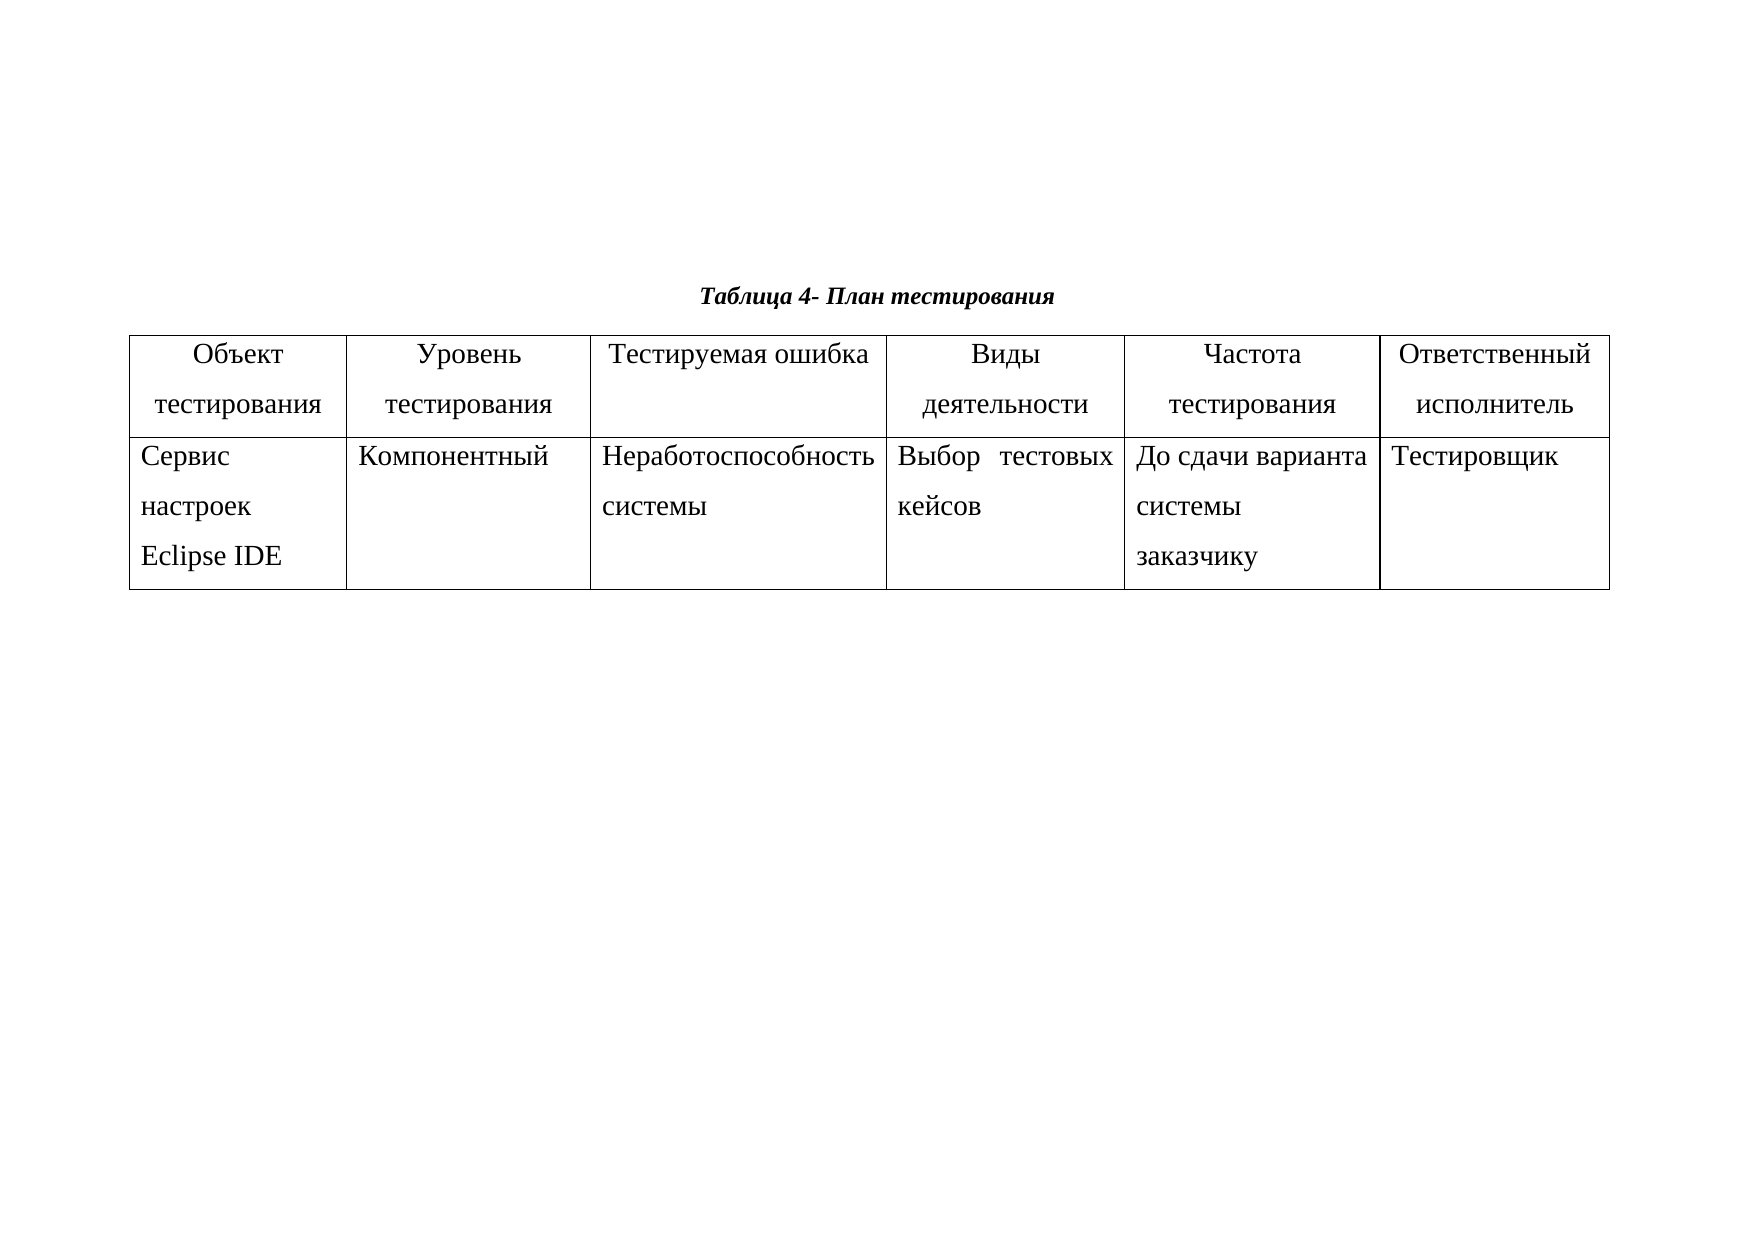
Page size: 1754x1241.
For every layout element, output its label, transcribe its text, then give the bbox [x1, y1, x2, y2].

table_cell Компонентный [347, 438, 590, 588]
text Таблица 4- План тестирования [118, 281, 1636, 310]
table_header Ответственный исполнитель [1381, 336, 1609, 437]
table_header Объект тестирования [130, 336, 346, 437]
table_cell Выбор тестовых кейсов [887, 438, 1124, 588]
table_header Виды деятельности [887, 336, 1124, 437]
table_cell Тестировщик [1381, 438, 1609, 588]
table_cell Сервис настроек Eclipse IDE [130, 438, 346, 588]
table_header Уровень тестирования [347, 336, 590, 437]
table_header Частота тестирования [1125, 336, 1379, 437]
table_header Тестируемая ошибка [591, 336, 886, 437]
table_cell До сдачи варианта системы заказчику [1125, 438, 1379, 588]
table_cell Неработоспособность системы [591, 438, 886, 588]
